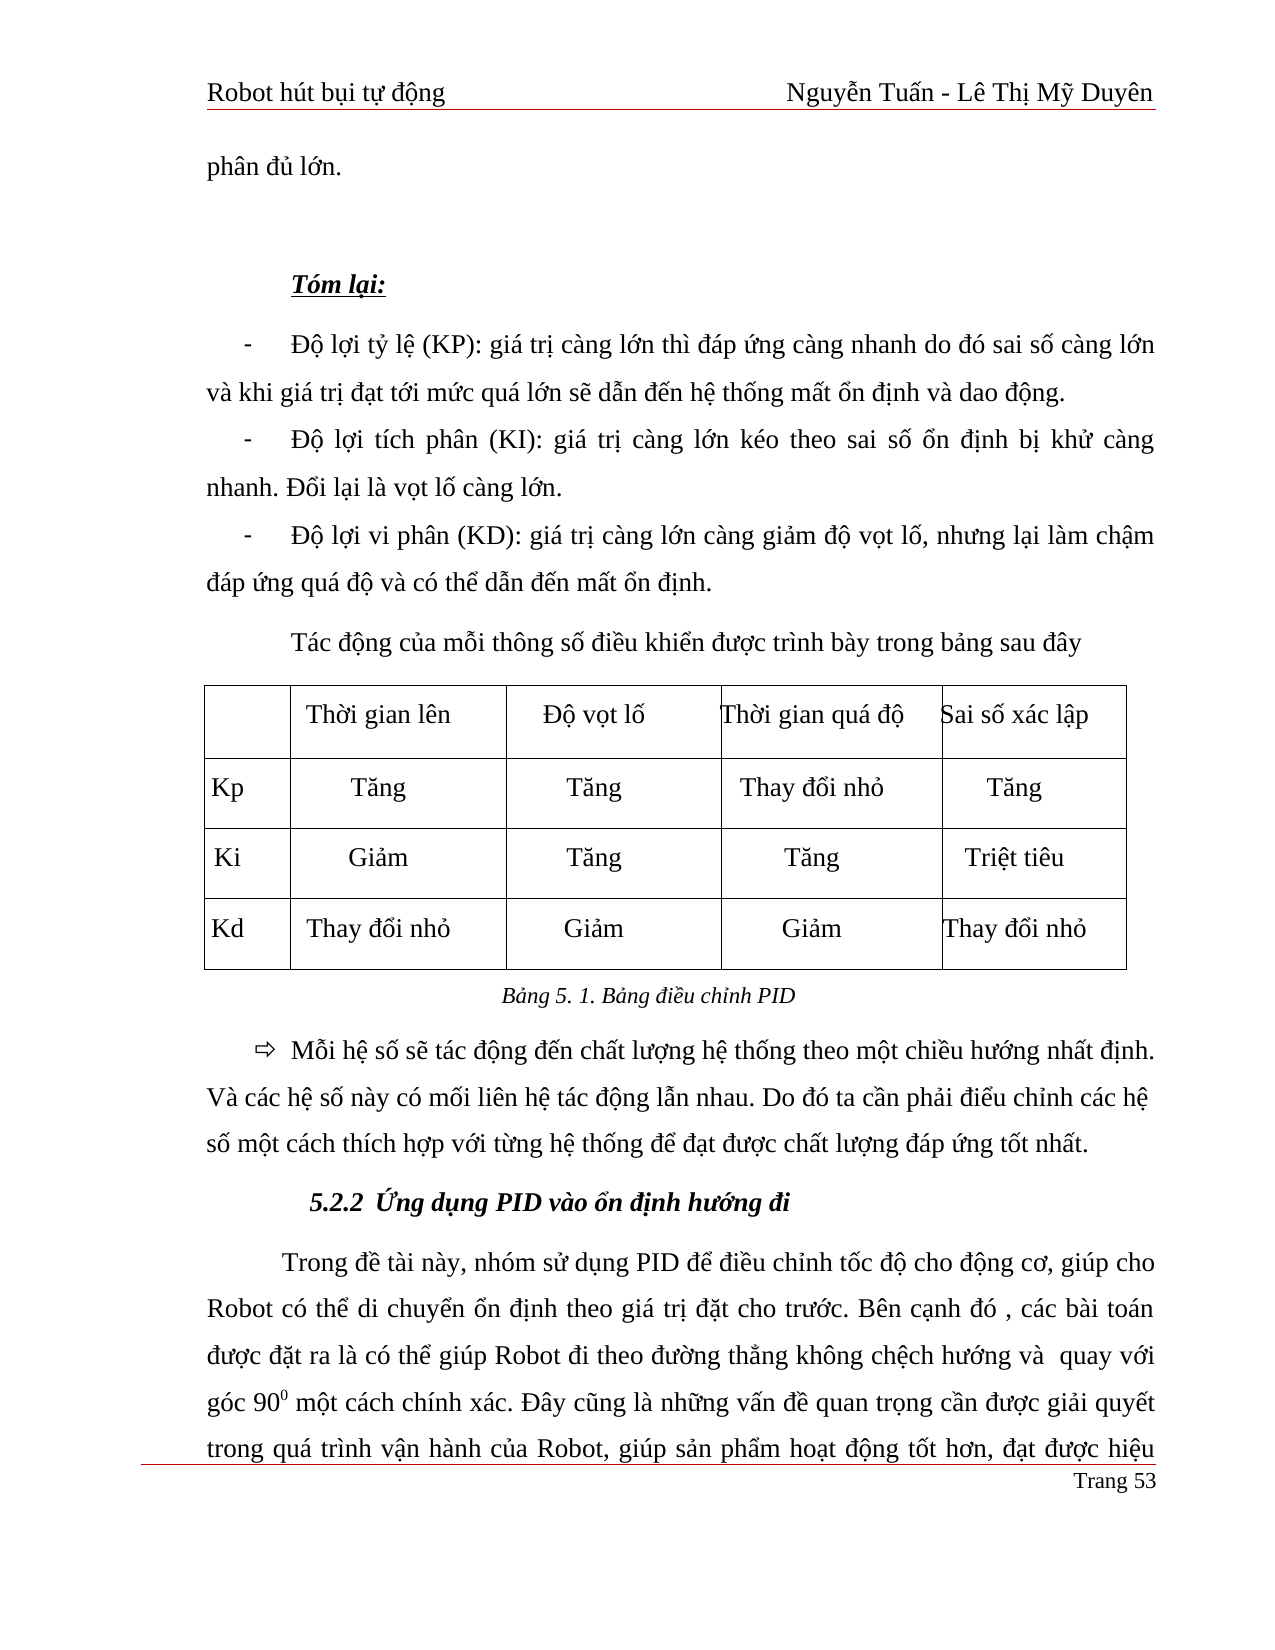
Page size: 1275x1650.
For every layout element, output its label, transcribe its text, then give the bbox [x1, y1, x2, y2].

table_cell Tăng [291, 759, 506, 828]
list Độ lợi tỷ lệ (KP): giá trị càng lớn thì đáp ứng càng nhanh do đó sai số càng lớn và khi giá trị đạt tới mức quá lớn sẽ dẫn đến hệ thống mất ổn định và dao động. [206, 327, 1156, 407]
table_cell Thay đổi nhỏ [943, 899, 1126, 968]
table_cell Tăng [722, 829, 942, 898]
table_header Độ vọt lố [507, 686, 721, 757]
table_cell Triệt tiêu [943, 829, 1126, 898]
table_cell Tăng [943, 759, 1126, 828]
table_cell Kd [205, 899, 290, 968]
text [207, 1246, 1156, 1463]
text Bảng 5. 1. Bảng điều chỉnh PID [141, 982, 1156, 1008]
table_cell Giảm [291, 829, 506, 898]
table_cell Ki [205, 829, 290, 898]
table_cell Tăng [507, 759, 721, 828]
table_header [205, 686, 290, 757]
table_cell Kp [205, 759, 290, 828]
table_header Sai số xác lập [943, 686, 1126, 757]
table_cell Giảm [507, 899, 721, 968]
table_header Thời gian quá độ [722, 686, 942, 757]
text Tóm lại: [216, 268, 1156, 299]
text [207, 150, 1156, 181]
table_cell Tăng [507, 829, 721, 898]
subtitle Ứng dụng PID vào ổn định hướng đi [309, 1187, 1132, 1218]
table_header Thời gian lên [291, 686, 506, 757]
list Độ lợi vi phân (KD): giá trị càng lớn càng giảm độ vọt lố, nhưng lại làm chậm đáp ứng quá độ và có thể dẫn đến mất ổn định. [206, 518, 1156, 598]
table_cell Giảm [722, 899, 942, 968]
table_cell Thay đổi nhỏ [722, 759, 942, 828]
text Tác động của mỗi thông số điều khiển được trình bày trong bảng sau đây [216, 626, 1156, 657]
list Độ lợi tích phân (KI): giá trị càng lớn kéo theo sai số ổn định bị khử càng nhanh. Đổi lại là vọt lố càng lớn. [206, 423, 1156, 502]
table_cell Thay đổi nhỏ [291, 899, 506, 968]
list Mỗi hệ số sẽ tác động đến chất lượng hệ thống theo một chiều hướng nhất định. Và các hệ số này có mối liên hệ tác động lẫn nhau. Do đó ta cần phải điểu chỉnh các hệ số một cách thích hợp với từng hệ thống để đạt được chất lượng đáp ứng tốt nhất. [206, 1034, 1156, 1158]
